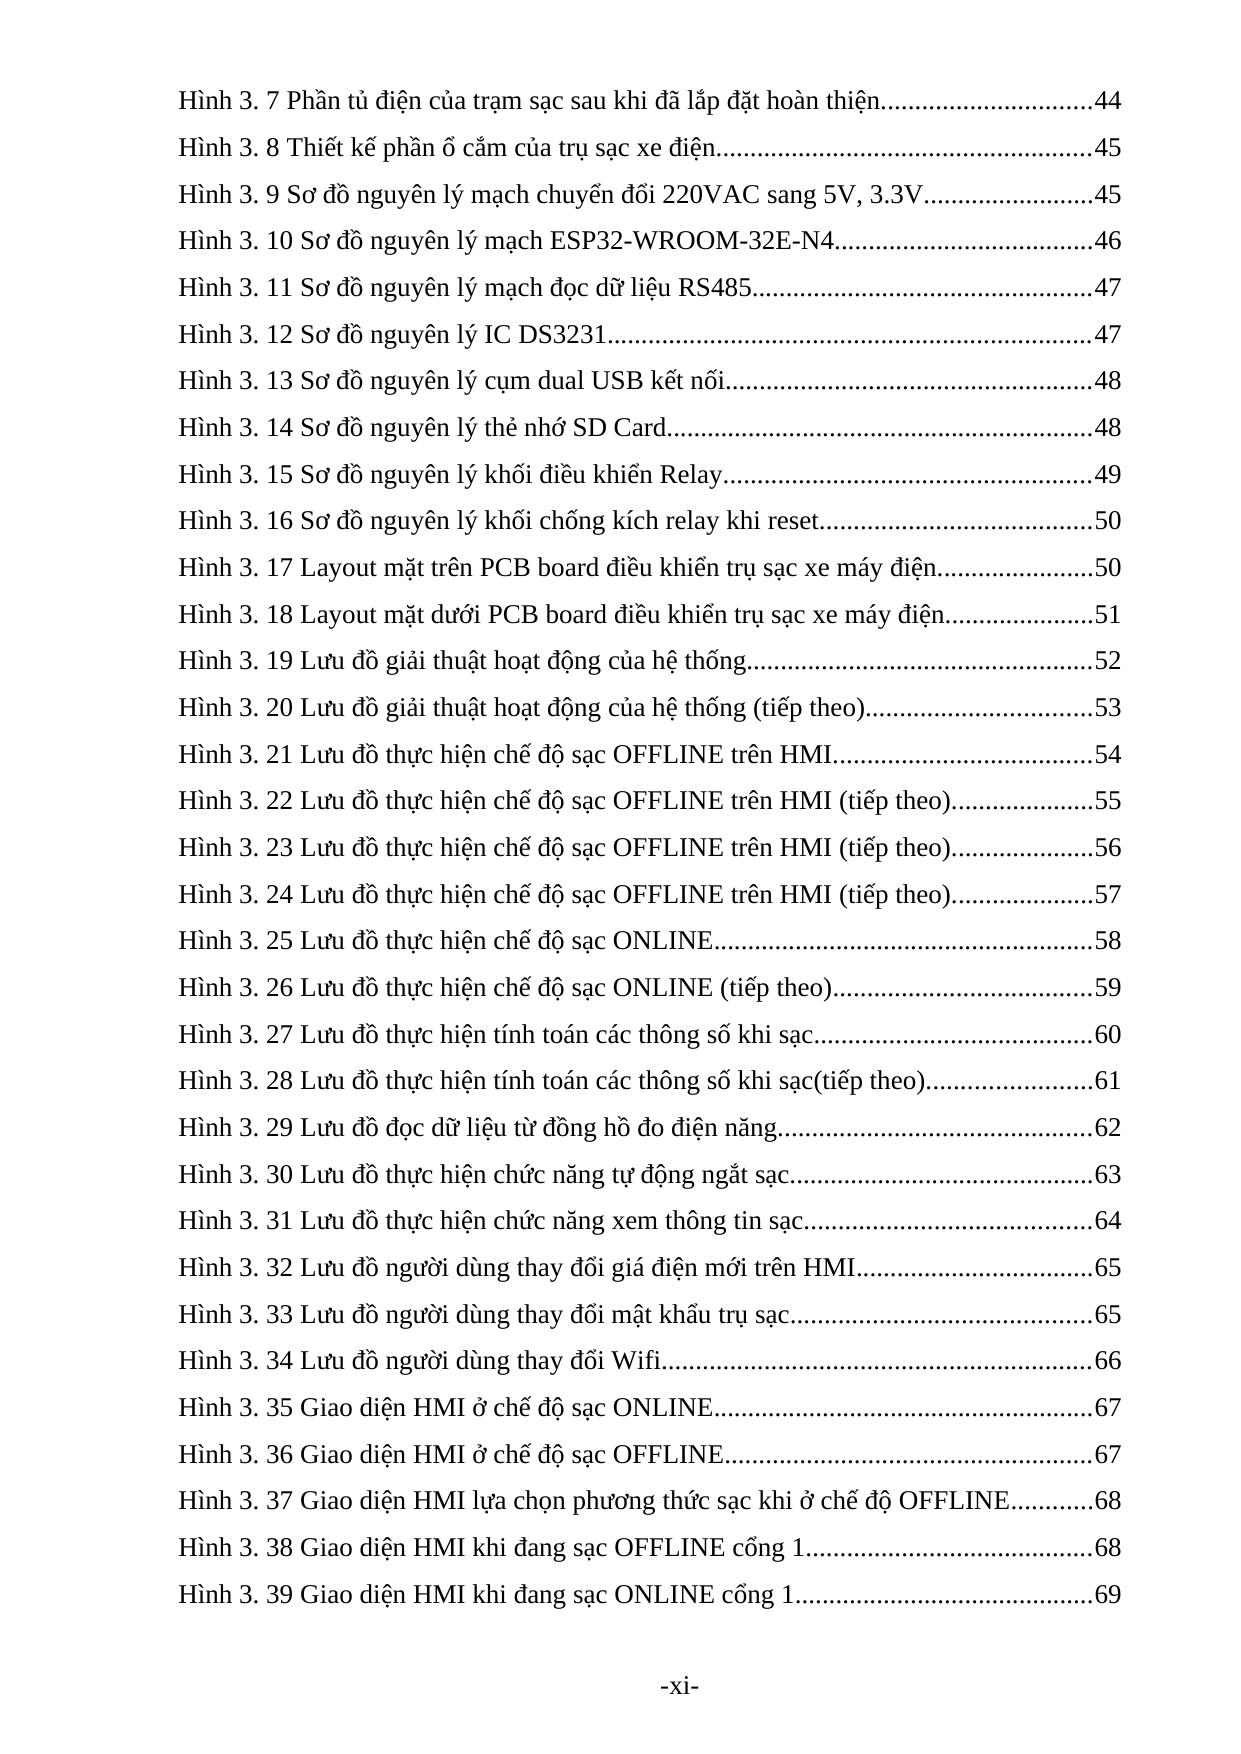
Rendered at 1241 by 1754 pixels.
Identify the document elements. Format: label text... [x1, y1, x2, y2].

text Hình 3. 22 Lưu đồ thực hiện chế độ sạc OFFLINE trên HMI (tiếp theo). 55 [178, 784, 1122, 816]
text Hình 3. 37 Giao diện HMI lựa chọn phương thức sạc khi ở chế độ OFFLINE 68 [178, 1484, 1122, 1516]
text Hình 3. 21 Lưu đồ thực hiện chế độ sạc OFFLINE trên HMI. 54 [178, 738, 1122, 769]
text Hình 3. 36 Giao diện HMI ở chế độ sạc OFFLINE 67 [178, 1438, 1122, 1469]
text Hình 3. 27 Lưu đồ thực hiện tính toán các thông số khi sạc. 60 [178, 1018, 1122, 1049]
text Hình 3. 30 Lưu đồ thực hiện chức năng tự động ngắt sạc. 63 [178, 1158, 1122, 1189]
text Hình 3. 8 Thiết kế phần ổ cắm của trụ sạc xe điện. 45 [178, 131, 1122, 162]
text Hình 3. 18 Layout mặt dưới PCB board điều khiển trụ sạc xe máy điện. 51 [178, 598, 1122, 629]
text Hình 3. 23 Lưu đồ thực hiện chế độ sạc OFFLINE trên HMI (tiếp theo). 56 [178, 831, 1122, 862]
text Hình 3. 14 Sơ đồ nguyên lý thẻ nhớ SD Card. 48 [178, 411, 1122, 442]
text Hình 3. 39 Giao diện HMI khi đang sạc ONLINE cổng 1. 69 [178, 1578, 1122, 1609]
text Hình 3. 17 Layout mặt trên PCB board điều khiển trụ sạc xe máy điện. 50 [178, 551, 1122, 582]
text Hình 3. 25 Lưu đồ thực hiện chế độ sạc ONLINE 58 [178, 924, 1122, 956]
text Hình 3. 9 Sơ đồ nguyên lý mạch chuyển đổi 220VAC sang 5V, 3.3V. 45 [178, 178, 1122, 209]
text Hình 3. 34 Lưu đồ người dùng thay đổi Wifi 66 [178, 1344, 1122, 1376]
text Hình 3. 35 Giao diện HMI ở chế độ sạc ONLINE 67 [178, 1391, 1122, 1422]
text Hình 3. 20 Lưu đồ giải thuật hoạt động của hệ thống (tiếp theo). 53 [178, 691, 1122, 722]
text Hình 3. 32 Lưu đồ người dùng thay đổi giá điện mới trên HMI 65 [178, 1251, 1122, 1282]
text Hình 3. 7 Phần tủ điện của trạm sạc sau khi đã lắp đặt hoàn thiện. 44 [178, 84, 1122, 116]
text Hình 3. 26 Lưu đồ thực hiện chế độ sạc ONLINE (tiếp theo) 59 [178, 971, 1122, 1002]
text Hình 3. 11 Sơ đồ nguyên lý mạch đọc dữ liệu RS485. 47 [178, 271, 1122, 302]
text Hình 3. 33 Lưu đồ người dùng thay đổi mật khẩu trụ sạc 65 [178, 1298, 1122, 1329]
text Hình 3. 24 Lưu đồ thực hiện chế độ sạc OFFLINE trên HMI (tiếp theo). 57 [178, 878, 1122, 909]
text Hình 3. 12 Sơ đồ nguyên lý IC DS3231. 47 [178, 318, 1122, 349]
text Hình 3. 16 Sơ đồ nguyên lý khối chống kích relay khi reset. 50 [178, 504, 1122, 536]
text Hình 3. 13 Sơ đồ nguyên lý cụm dual USB kết nối. 48 [178, 364, 1122, 396]
text Hình 3. 15 Sơ đồ nguyên lý khối điều khiển Relay. 49 [178, 458, 1122, 489]
text Hình 3. 19 Lưu đồ giải thuật hoạt động của hệ thống. 52 [178, 644, 1122, 676]
text Hình 3. 38 Giao diện HMI khi đang sạc OFFLINE cổng 1 68 [178, 1531, 1122, 1562]
text Hình 3. 31 Lưu đồ thực hiện chức năng xem thông tin sạc. 64 [178, 1204, 1122, 1236]
text Hình 3. 29 Lưu đồ đọc dữ liệu từ đồng hồ đo điện năng. 62 [178, 1111, 1122, 1142]
text Hình 3. 10 Sơ đồ nguyên lý mạch ESP32-WROOM-32E-N4. 46 [178, 224, 1122, 256]
text Hình 3. 28 Lưu đồ thực hiện tính toán các thông số khi sạc(tiếp theo). 61 [178, 1064, 1122, 1096]
